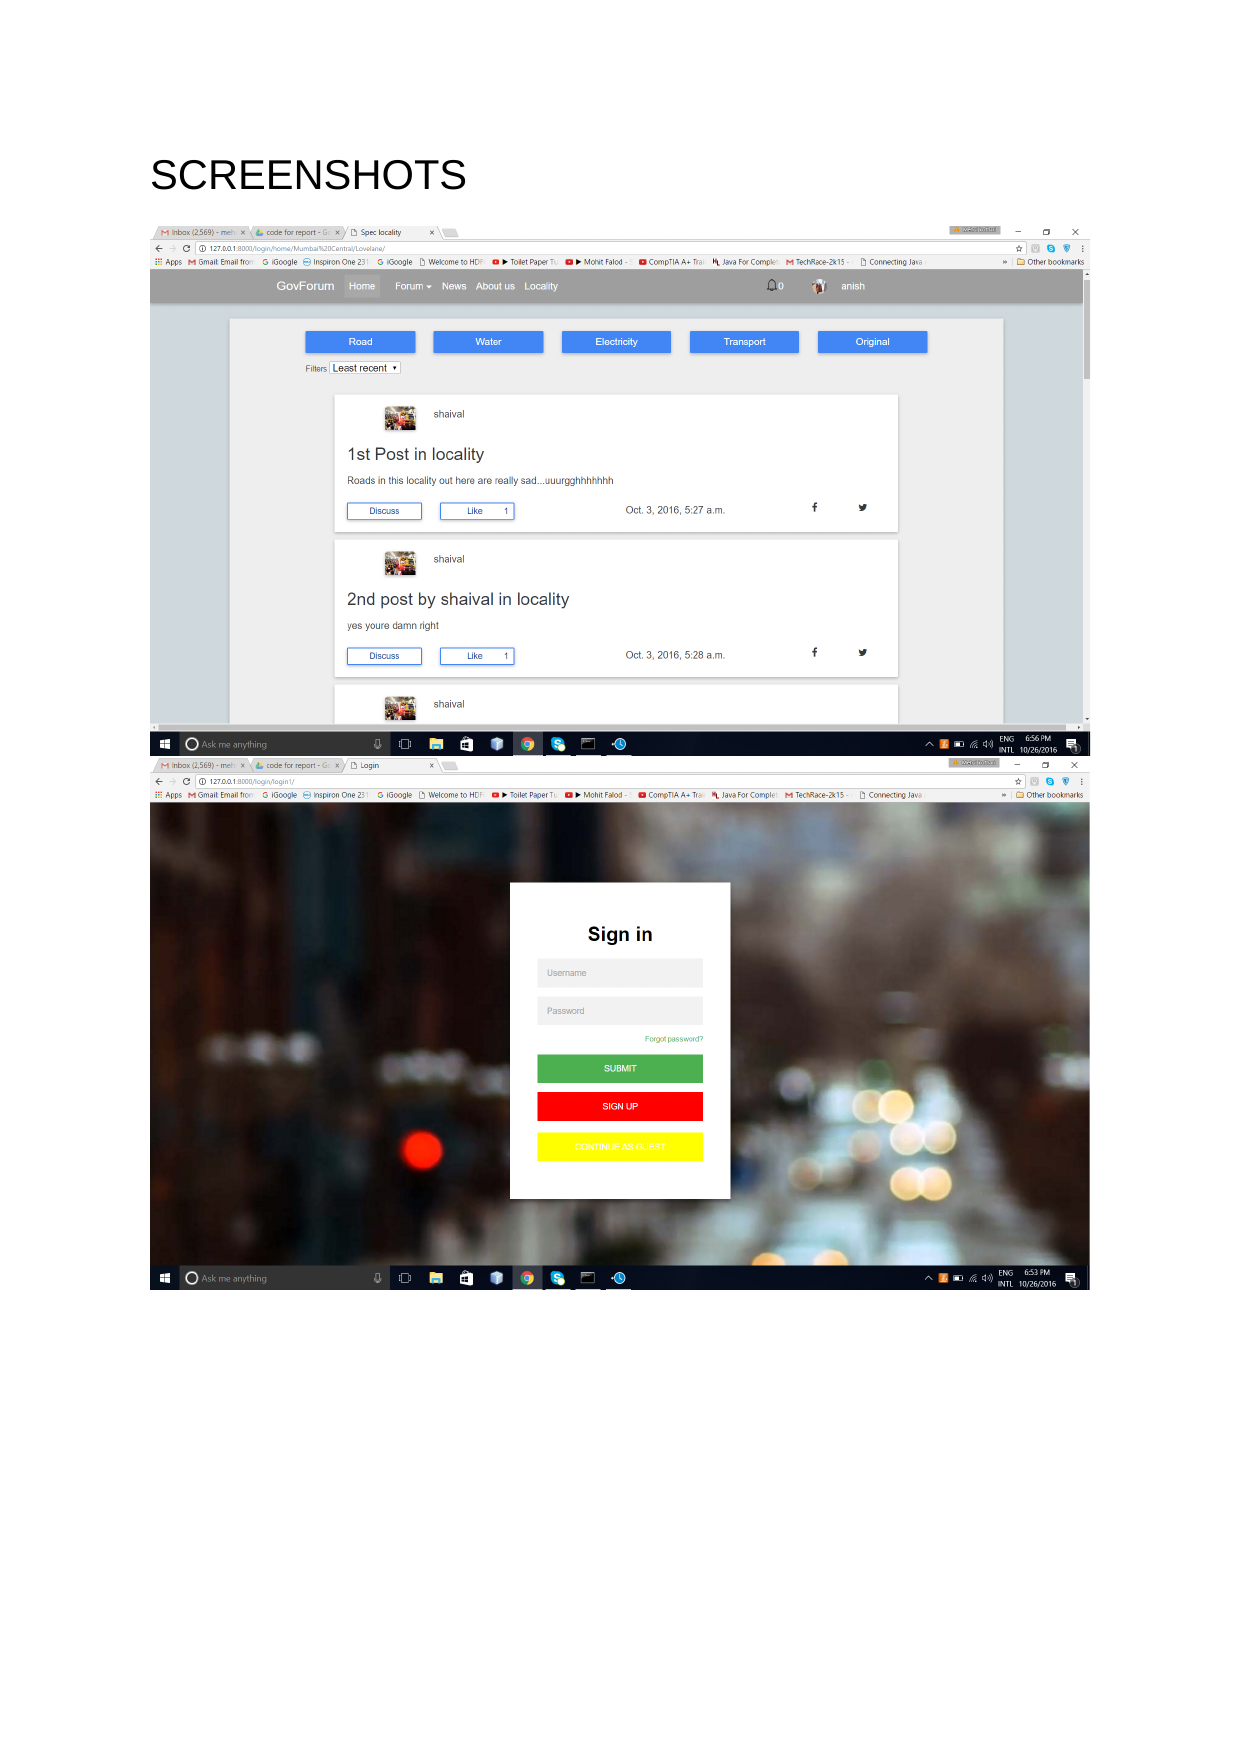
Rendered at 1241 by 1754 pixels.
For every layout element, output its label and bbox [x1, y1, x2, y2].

picture [150, 226, 1091, 756]
picture [150, 758, 1090, 1290]
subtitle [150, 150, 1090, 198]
